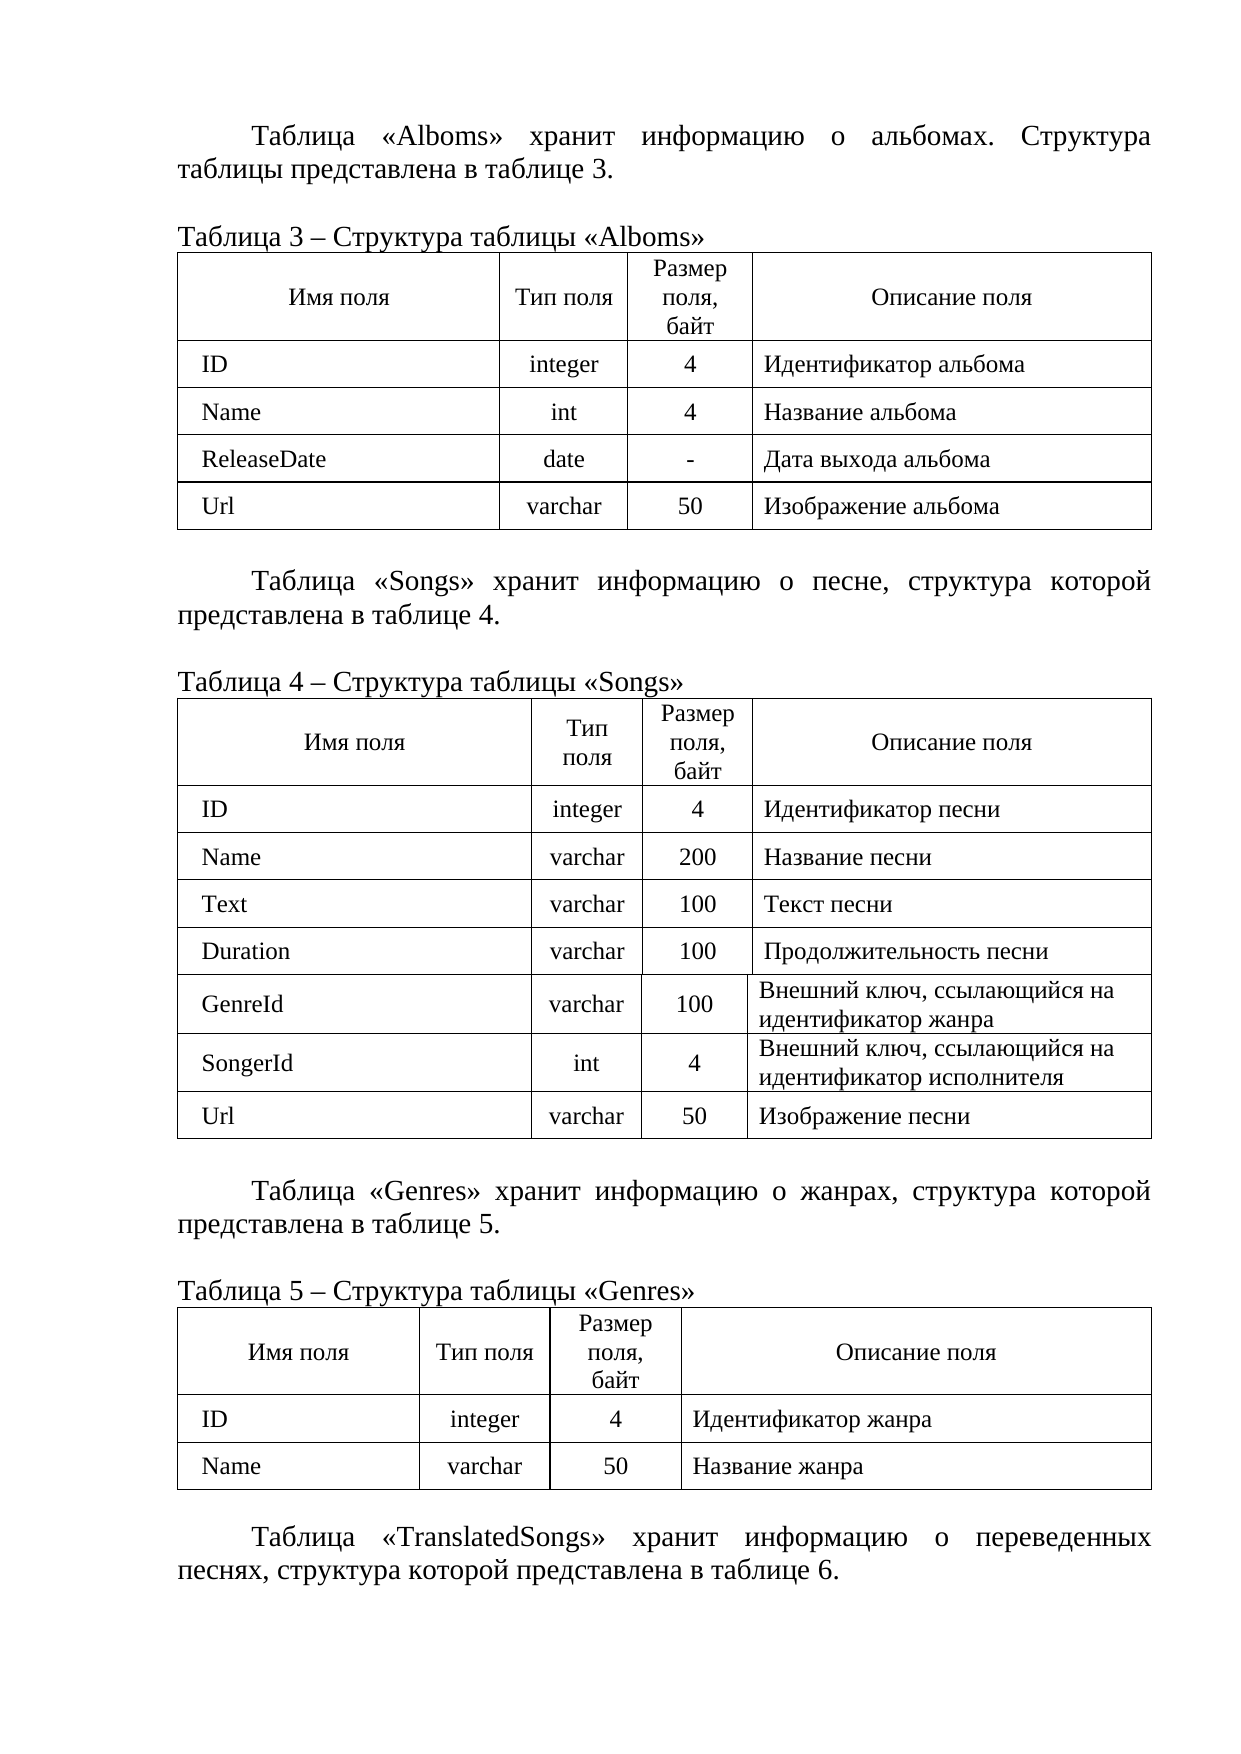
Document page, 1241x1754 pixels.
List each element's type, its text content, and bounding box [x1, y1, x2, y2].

table_cell 4 [643, 786, 752, 832]
table_cell 100 [643, 880, 752, 927]
table_cell int [500, 388, 627, 434]
table_header Описание поля [753, 699, 1151, 785]
table_cell Название жанра [682, 1443, 1151, 1489]
table_cell 4 [628, 341, 752, 387]
table_header Тип поля [420, 1308, 549, 1394]
table_cell Url [178, 483, 499, 529]
table_cell Name [178, 388, 499, 434]
table_cell 4 [642, 1034, 747, 1091]
table_header Описание поля [682, 1308, 1151, 1394]
table_cell 100 [643, 928, 752, 974]
table_cell Изображение песни [748, 1092, 1151, 1138]
text Таблица «Alboms» хранит информацию о альбомах. Структура таблицы представлена в таблице 3. [177, 118, 1152, 185]
table_cell 4 [628, 388, 752, 434]
table_cell GenreId [178, 975, 531, 1032]
table_cell varchar [532, 975, 641, 1032]
table_cell Название песни [753, 833, 1151, 879]
table_cell Name [178, 833, 531, 879]
table_cell varchar [420, 1443, 549, 1489]
table_cell Идентификатор песни [753, 786, 1151, 832]
table_cell varchar [500, 483, 627, 529]
table_cell Внешний ключ, ссылающийся на идентификатор исполнителя [748, 1034, 1151, 1091]
table_cell varchar [532, 880, 642, 927]
table_cell SongerId [178, 1034, 531, 1091]
table_header Размер поля, байт [628, 253, 752, 339]
table_cell 4 [551, 1395, 681, 1442]
table_header Тип поля [532, 699, 642, 785]
table_cell 50 [642, 1092, 747, 1138]
text Таблица «Genres» хранит информацию о жанрах, структура которой представлена в таблице 5. [177, 1173, 1152, 1240]
text Таблица 5 – Структура таблицы «Genres» [177, 1273, 1152, 1307]
table_cell integer [532, 786, 642, 832]
table_cell date [500, 435, 627, 481]
table_cell ID [178, 1395, 419, 1442]
table_cell Продолжительность песни [753, 928, 1151, 974]
table_cell ID [178, 341, 499, 387]
table_cell 100 [642, 975, 747, 1032]
table_header Размер поля, байт [643, 699, 752, 785]
table_header Тип поля [500, 253, 627, 339]
text Таблица 3 – Структура таблицы «Alboms» [162, 219, 1152, 252]
table_cell 50 [551, 1443, 681, 1489]
table_cell ID [178, 786, 531, 832]
table_cell integer [420, 1395, 549, 1442]
table_cell varchar [532, 928, 642, 974]
table_cell Name [178, 1443, 419, 1489]
table_cell Duration [178, 928, 531, 974]
table_cell Url [178, 1092, 531, 1138]
table_cell Идентификатор жанра [682, 1395, 1151, 1442]
text Таблица 4 – Структура таблицы «Songs» [177, 664, 1152, 697]
table_cell Внешний ключ, ссылающийся на идентификатор жанра [748, 975, 1151, 1032]
text Таблица «TranslatedSongs» хранит информацию о переведенных песнях, структура которой представлена в таблице 6. [177, 1519, 1152, 1586]
table_cell varchar [532, 833, 642, 879]
table_cell Название альбома [753, 388, 1151, 434]
table_header Имя поля [178, 253, 499, 339]
text Таблица «Songs» хранит информацию о песне, структура которой представлена в таблице 4. [177, 563, 1152, 630]
table_cell Изображение альбома [753, 483, 1151, 529]
table_cell Идентификатор альбома [753, 341, 1151, 387]
table_cell 200 [643, 833, 752, 879]
table_header Имя поля [178, 1308, 419, 1394]
table_header Имя поля [178, 699, 531, 785]
table_cell ReleaseDate [178, 435, 499, 481]
table_cell Дата выхода альбома [753, 435, 1151, 481]
table_cell integer [500, 341, 627, 387]
table_header Описание поля [753, 253, 1151, 339]
table_cell 50 [628, 483, 752, 529]
table_cell varchar [532, 1092, 641, 1138]
table_cell Text [178, 880, 531, 927]
table_header Размер поля, байт [551, 1308, 681, 1394]
table_cell Текст песни [753, 880, 1151, 927]
table_cell int [532, 1034, 641, 1091]
table_cell - [628, 435, 752, 481]
